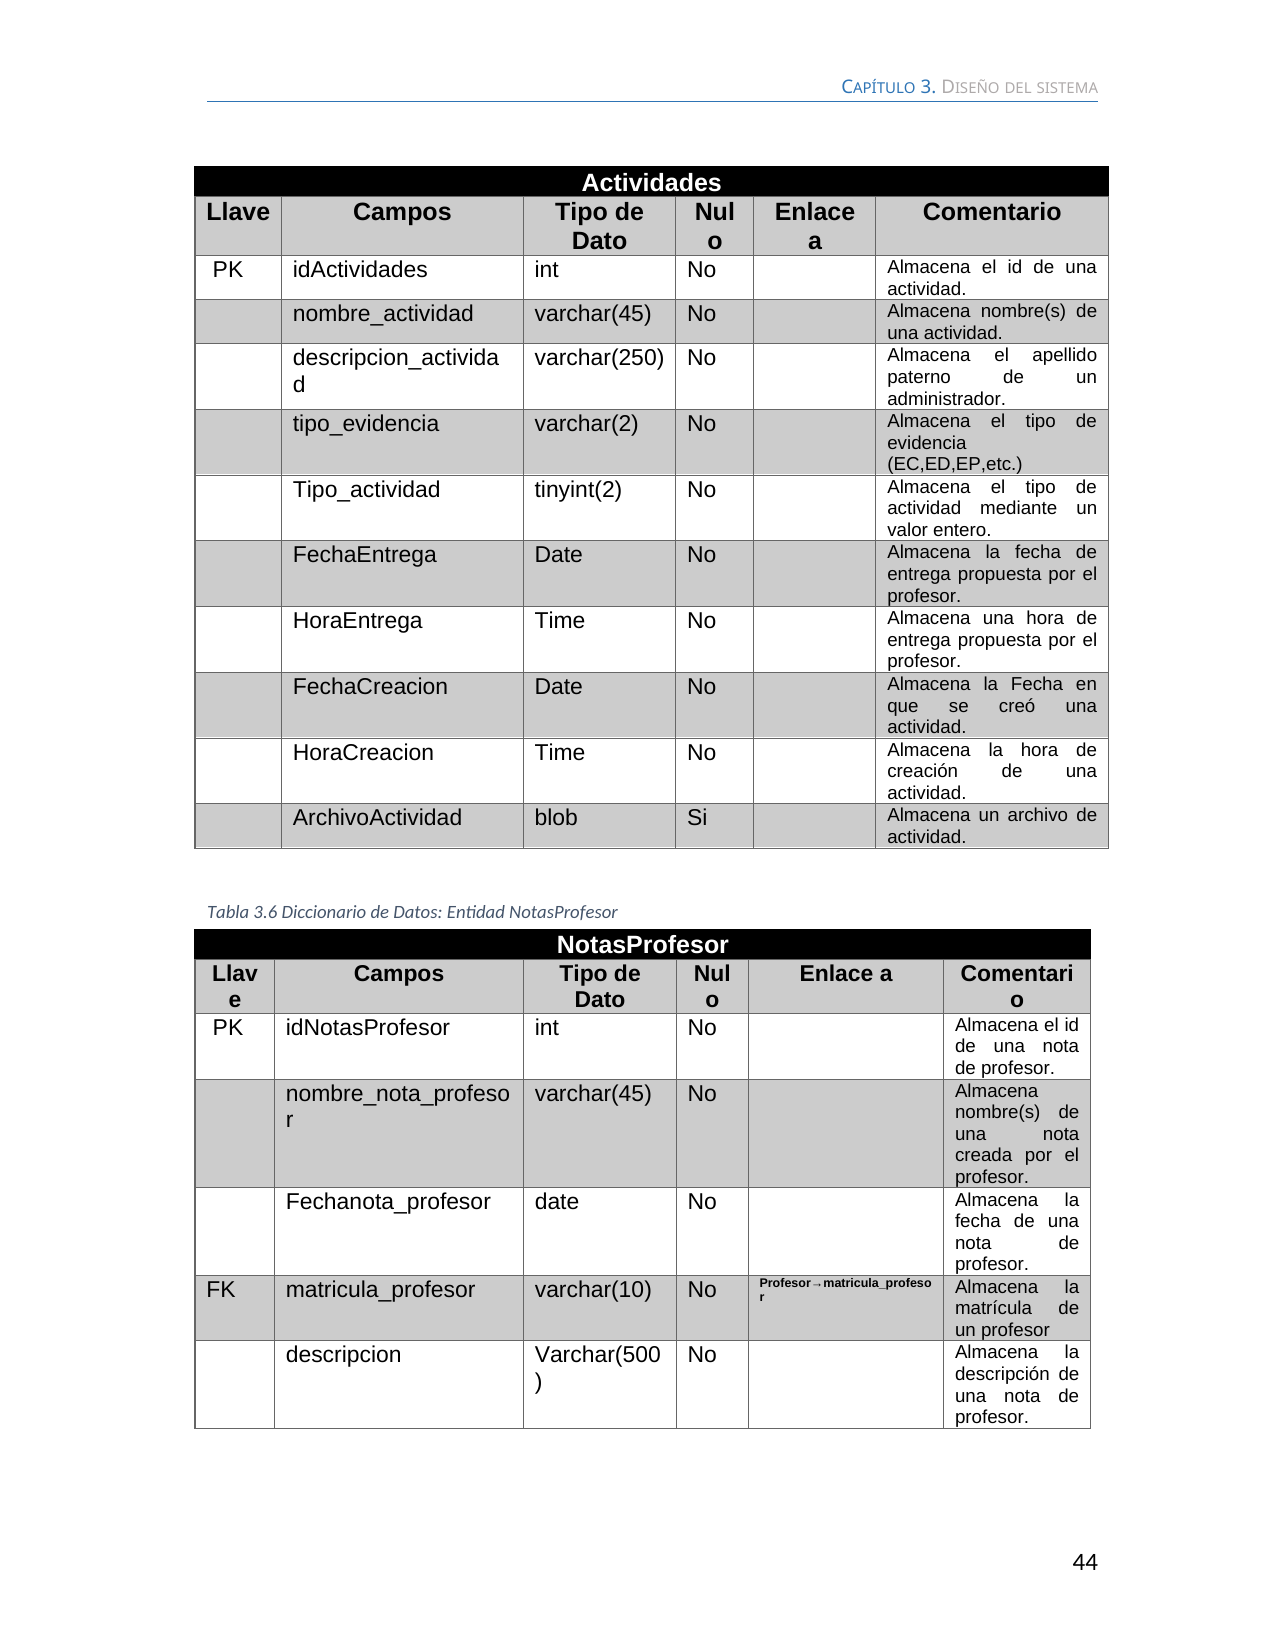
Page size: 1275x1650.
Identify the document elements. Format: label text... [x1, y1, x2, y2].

table_cell No [677, 1188, 748, 1274]
table_cell Almacena el tipo de actividad mediante un valor entero. [876, 476, 1108, 540]
table_cell Tipo de Dato [524, 960, 676, 1013]
table_cell Nulo [677, 960, 748, 1013]
table_cell Tipo_actividad [282, 476, 523, 540]
table_cell Enlace a [754, 197, 875, 255]
table_cell varchar(10) [524, 1276, 676, 1340]
table_cell [754, 410, 875, 474]
table_cell Almacena un archivo de actividad. [876, 804, 1108, 847]
table_header Actividades [196, 168, 1108, 196]
text Tabla 3.6 Diccionario de Datos: Entidad NotasProfesor [207, 900, 1098, 923]
table_cell [196, 344, 281, 409]
table_cell [196, 739, 281, 803]
table_cell [196, 673, 281, 737]
table_cell [754, 607, 875, 672]
table_cell Llave [196, 960, 274, 1013]
table_cell date [524, 1188, 676, 1274]
table_cell [196, 1188, 274, 1274]
table_cell No [677, 1341, 748, 1428]
table_cell [754, 344, 875, 409]
table_cell FK [196, 1276, 274, 1340]
table_cell Almacena nombre(s) de una nota creada por el profesor. [944, 1080, 1090, 1187]
table_cell varchar(250) [524, 344, 675, 409]
table_cell FechaCreacion [282, 673, 523, 737]
table_header NotasProfesor [196, 930, 1090, 959]
table_cell Varchar(500) [524, 1341, 676, 1428]
table_cell [196, 804, 281, 847]
table_cell No [676, 541, 753, 606]
table_cell ArchivoActividad [282, 804, 523, 847]
table_cell Llave [196, 197, 281, 255]
table_cell Tipo de Dato [524, 197, 675, 255]
table_cell No [677, 1080, 748, 1187]
table_cell [196, 300, 281, 343]
table_cell Almacena la fecha de entrega propuesta por el profesor. [876, 541, 1108, 606]
table_cell HoraEntrega [282, 607, 523, 672]
table_cell matricula_profesor [275, 1276, 523, 1340]
table_cell varchar(2) [524, 410, 675, 474]
table_cell [196, 476, 281, 540]
table_cell descripcion_actividad [282, 344, 523, 409]
table_cell HoraCreacion [282, 739, 523, 803]
table_cell No [676, 256, 753, 299]
table_cell No [676, 300, 753, 343]
table_cell Comentario [876, 197, 1108, 255]
table_cell Almacena la matrícula de un profesor [944, 1276, 1090, 1340]
table_cell Almacena el apellido paterno de un administrador. [876, 344, 1108, 409]
table_cell No [676, 476, 753, 540]
table_cell int [524, 256, 675, 299]
table_cell Date [524, 673, 675, 737]
table_cell [196, 1341, 274, 1428]
table_cell descripcion [275, 1341, 523, 1428]
table_cell PK [196, 1014, 274, 1078]
table_cell [754, 476, 875, 540]
table_cell [754, 804, 875, 847]
table_cell No [676, 410, 753, 474]
table_cell [754, 300, 875, 343]
table_cell tipo_evidencia [282, 410, 523, 474]
table_cell Profesor→matricula_profesor [749, 1276, 943, 1340]
table_cell [754, 541, 875, 606]
table_cell [196, 410, 281, 474]
table_cell No [677, 1276, 748, 1340]
table_cell Time [524, 739, 675, 803]
table_cell Almacena el id de una nota de profesor. [944, 1014, 1090, 1078]
table_cell Almacena la hora de creación de una actividad. [876, 739, 1108, 803]
table_cell idActividades [282, 256, 523, 299]
table_cell Almacena el tipo de evidencia (EC,ED,EP,etc.) [876, 410, 1108, 474]
table_cell blob [524, 804, 675, 847]
table_cell [749, 1080, 943, 1187]
table_cell idNotasProfesor [275, 1014, 523, 1078]
table_cell No [677, 1014, 748, 1078]
table_cell nombre_nota_profesor [275, 1080, 523, 1187]
table_cell Comentario [944, 960, 1090, 1013]
table_cell Time [524, 607, 675, 672]
table_cell Almacena el id de una actividad. [876, 256, 1108, 299]
table_cell No [676, 344, 753, 409]
table_cell No [676, 607, 753, 672]
table_cell No [676, 673, 753, 737]
table_cell nombre_actividad [282, 300, 523, 343]
table_cell PK [196, 256, 281, 299]
table_cell Almacena nombre(s) de una actividad. [876, 300, 1108, 343]
table_cell [749, 1188, 943, 1274]
table_cell [749, 1014, 943, 1078]
table_cell Almacena la descripción de una nota de profesor. [944, 1341, 1090, 1428]
table_cell Date [524, 541, 675, 606]
table_cell int [524, 1014, 676, 1078]
table_cell [196, 1080, 274, 1187]
table_cell tinyint(2) [524, 476, 675, 540]
table_cell [754, 673, 875, 737]
table_cell [754, 739, 875, 803]
table_cell varchar(45) [524, 300, 675, 343]
table_cell FechaEntrega [282, 541, 523, 606]
table_cell Fechanota_profesor [275, 1188, 523, 1274]
table_cell Nulo [676, 197, 753, 255]
table_cell [749, 1341, 943, 1428]
table_cell Campos [282, 197, 523, 255]
table_cell [196, 541, 281, 606]
table_cell Si [676, 804, 753, 847]
table_cell varchar(45) [524, 1080, 676, 1187]
table_cell No [676, 739, 753, 803]
table_cell Almacena una hora de entrega propuesta por el profesor. [876, 607, 1108, 672]
table_cell Enlace a [749, 960, 943, 1013]
table_cell [196, 607, 281, 672]
table_cell Almacena la Fecha en que se creó una actividad. [876, 673, 1108, 737]
table_cell [754, 256, 875, 299]
table_cell Campos [275, 960, 523, 1013]
table_cell Almacena la fecha de una nota de profesor. [944, 1188, 1090, 1274]
